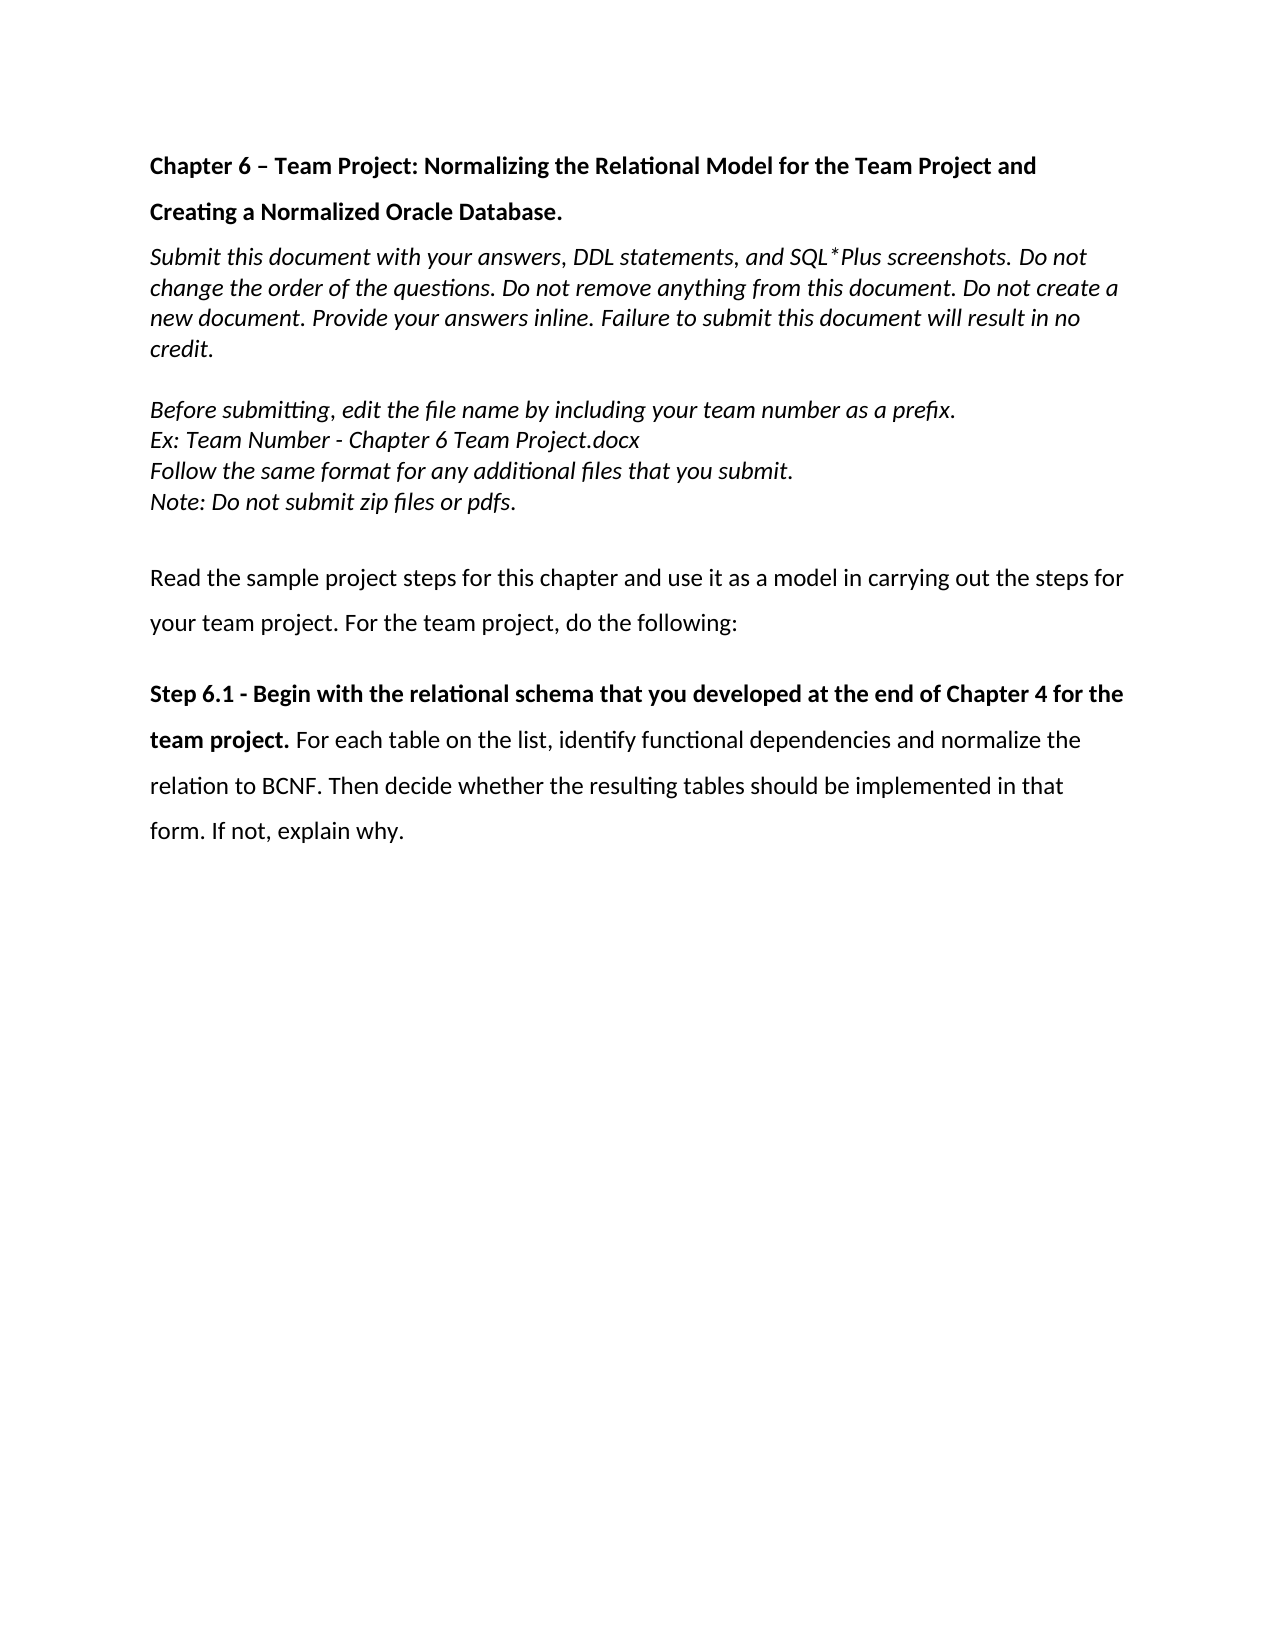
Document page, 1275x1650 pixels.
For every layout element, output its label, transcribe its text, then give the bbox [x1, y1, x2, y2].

text Chapter 6 – Team Project: Normalizing the Relational Model for the Team Project and Creating a Normalized Oracle Database. [150, 150, 1125, 226]
text Step 6.1 - Begin with the relational schema that you developed at the end of Chapter 4 for the team project. For each table on the list, identify functional dependencies and normalize the relation to BCNF. Then decide whether the resulting tables should be implemented in that form. If not, explain why. [150, 678, 1125, 846]
text Follow the same format for any additional files that you submit. [150, 455, 1125, 486]
text Before submitting, edit the file name by including your team number as a prefix. [150, 394, 1125, 424]
text Read the sample project steps for this chapter and use it as a model in carrying out the steps for your team project. For the team project, do the following: [150, 562, 1125, 638]
text Submit this document with your answers, DDL statements, and SQL*Plus screenshots. Do not change the order of the questions. Do not remove anything from this document. Do not create a new document. Provide your answers inline. Failure to submit this document will result in no credit. [150, 241, 1125, 363]
text Note: Do not submit zip files or pdfs. [150, 486, 1125, 516]
text Ex: Team Number - Chapter 6 Team Project.docx [150, 424, 1125, 455]
